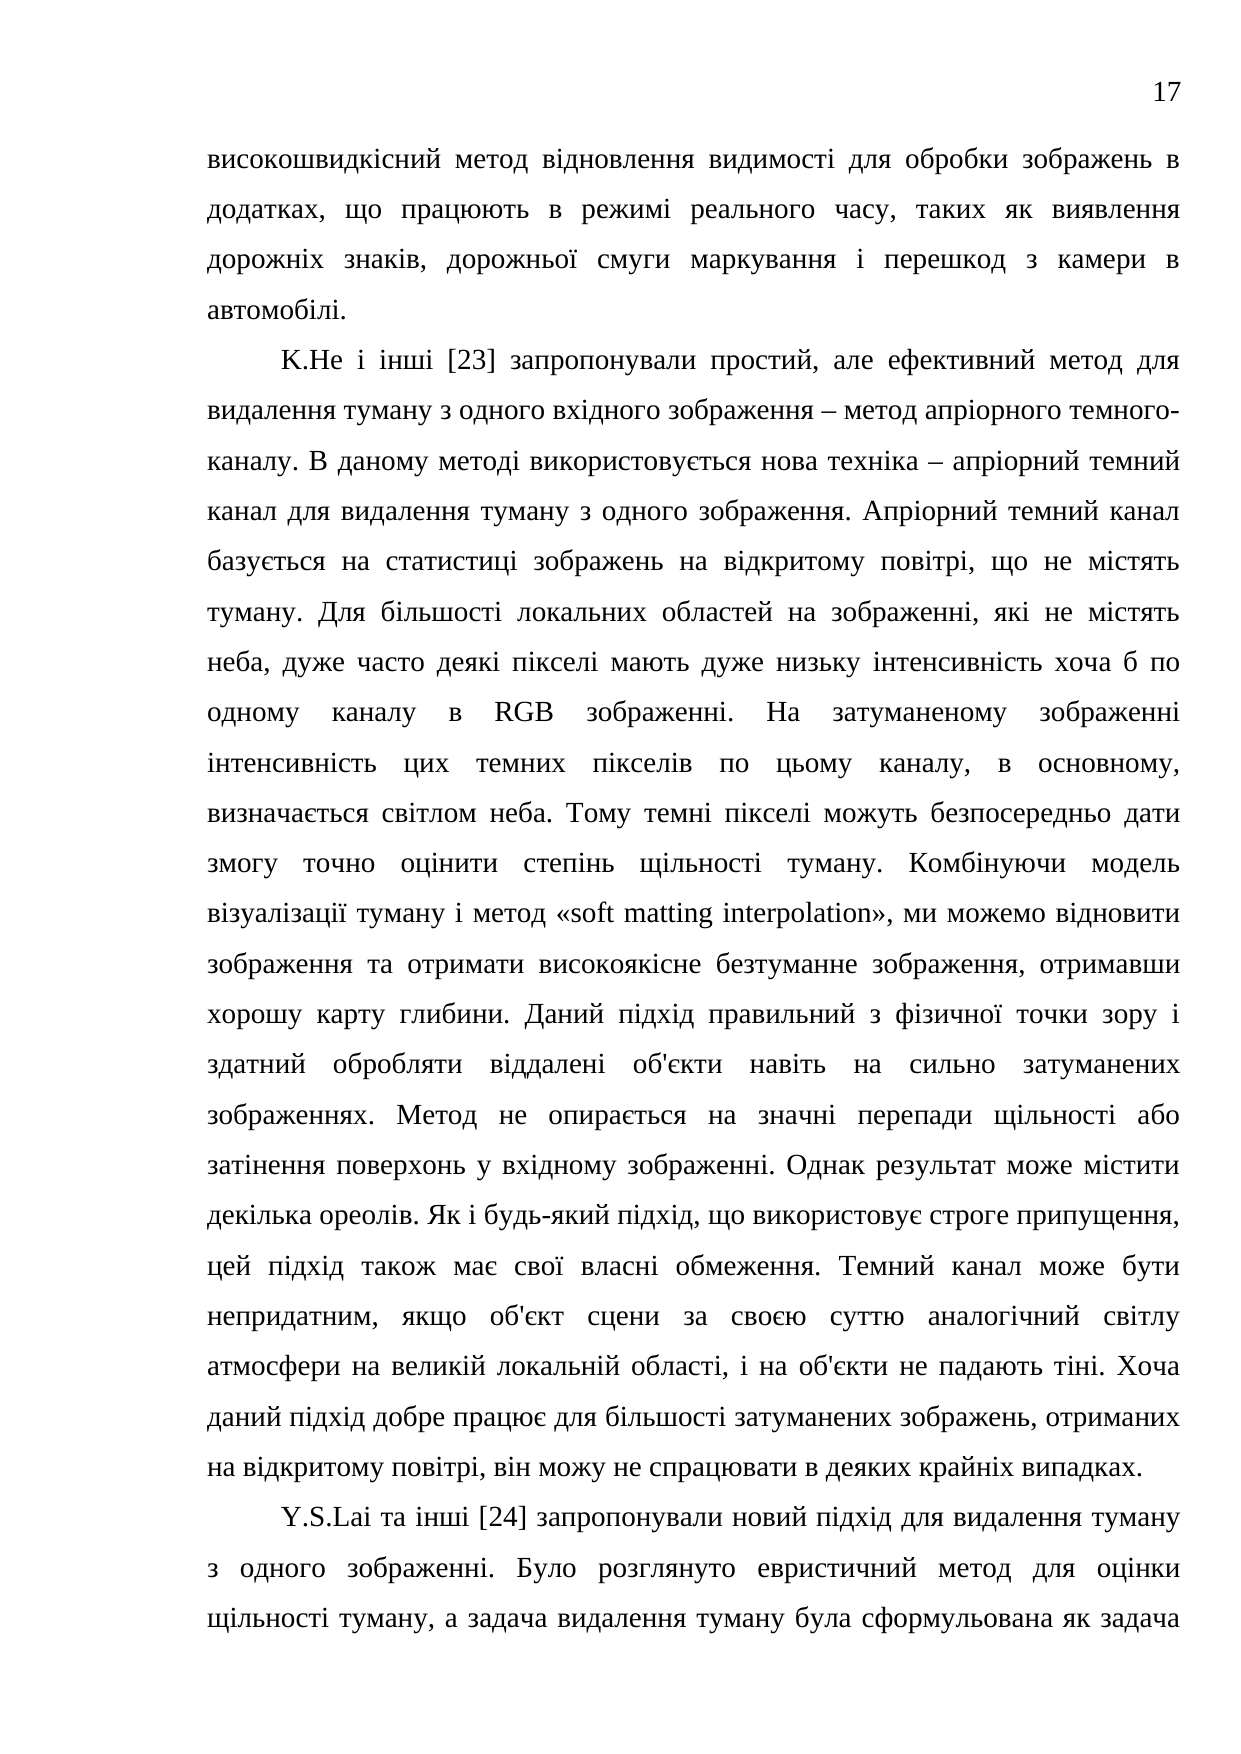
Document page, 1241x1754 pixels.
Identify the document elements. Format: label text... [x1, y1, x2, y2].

text K.He і інші [23] запропонували простий, але ефективний метод для видалення туману з одного вхідного зображення – метод апріорного темного-каналу. В даному методі використовується нова техніка – апріорний темний канал для видалення туману з одного зображення. Апріорний темний канал базується на статистиці зображень на відкритому повітрі, що не містять туману. Для більшості локальних областей на зображенні, які не містять неба, дуже часто деякі пікселі мають дуже низьку інтенсивність хоча б по одному каналу в RGB зображенні. На затуманеному зображенні інтенсивність цих темних пікселів по цьому каналу, в основному, визначається світлом неба. Тому темні пікселі можуть безпосередньо дати змогу точно оцінити степінь щільності туману. Комбінуючи модель візуалізації туману і метод «soft matting interpolation», ми можемо відновити зображення та отримати високоякісне безтуманне зображення, отримавши хорошу карту глибини. Даний підхід правильний з фізичної точки зору і здатний обробляти віддалені об'єкти навіть на сильно затуманених зображеннях. Метод не опирається на значні перепади щільності або затінення поверхонь у вхідному зображенні. Однак результат може містити декілька ореолів. Як і будь-який підхід, що використовує строге припущення, цей підхід також має свої власні обмеження. Темний канал може бути непридатним, якщо об'єкт сцени за своєю суттю аналогічний світлу атмосфери на великій локальній області, і на об'єкти не падають тіні. Хоча даний підхід добре працює для більшості затуманених зображень, отриманих на відкритому повітрі, він можу не спрацювати в деяких крайніх випадках. [207, 342, 1181, 1483]
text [207, 141, 1181, 325]
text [207, 1499, 1181, 1633]
